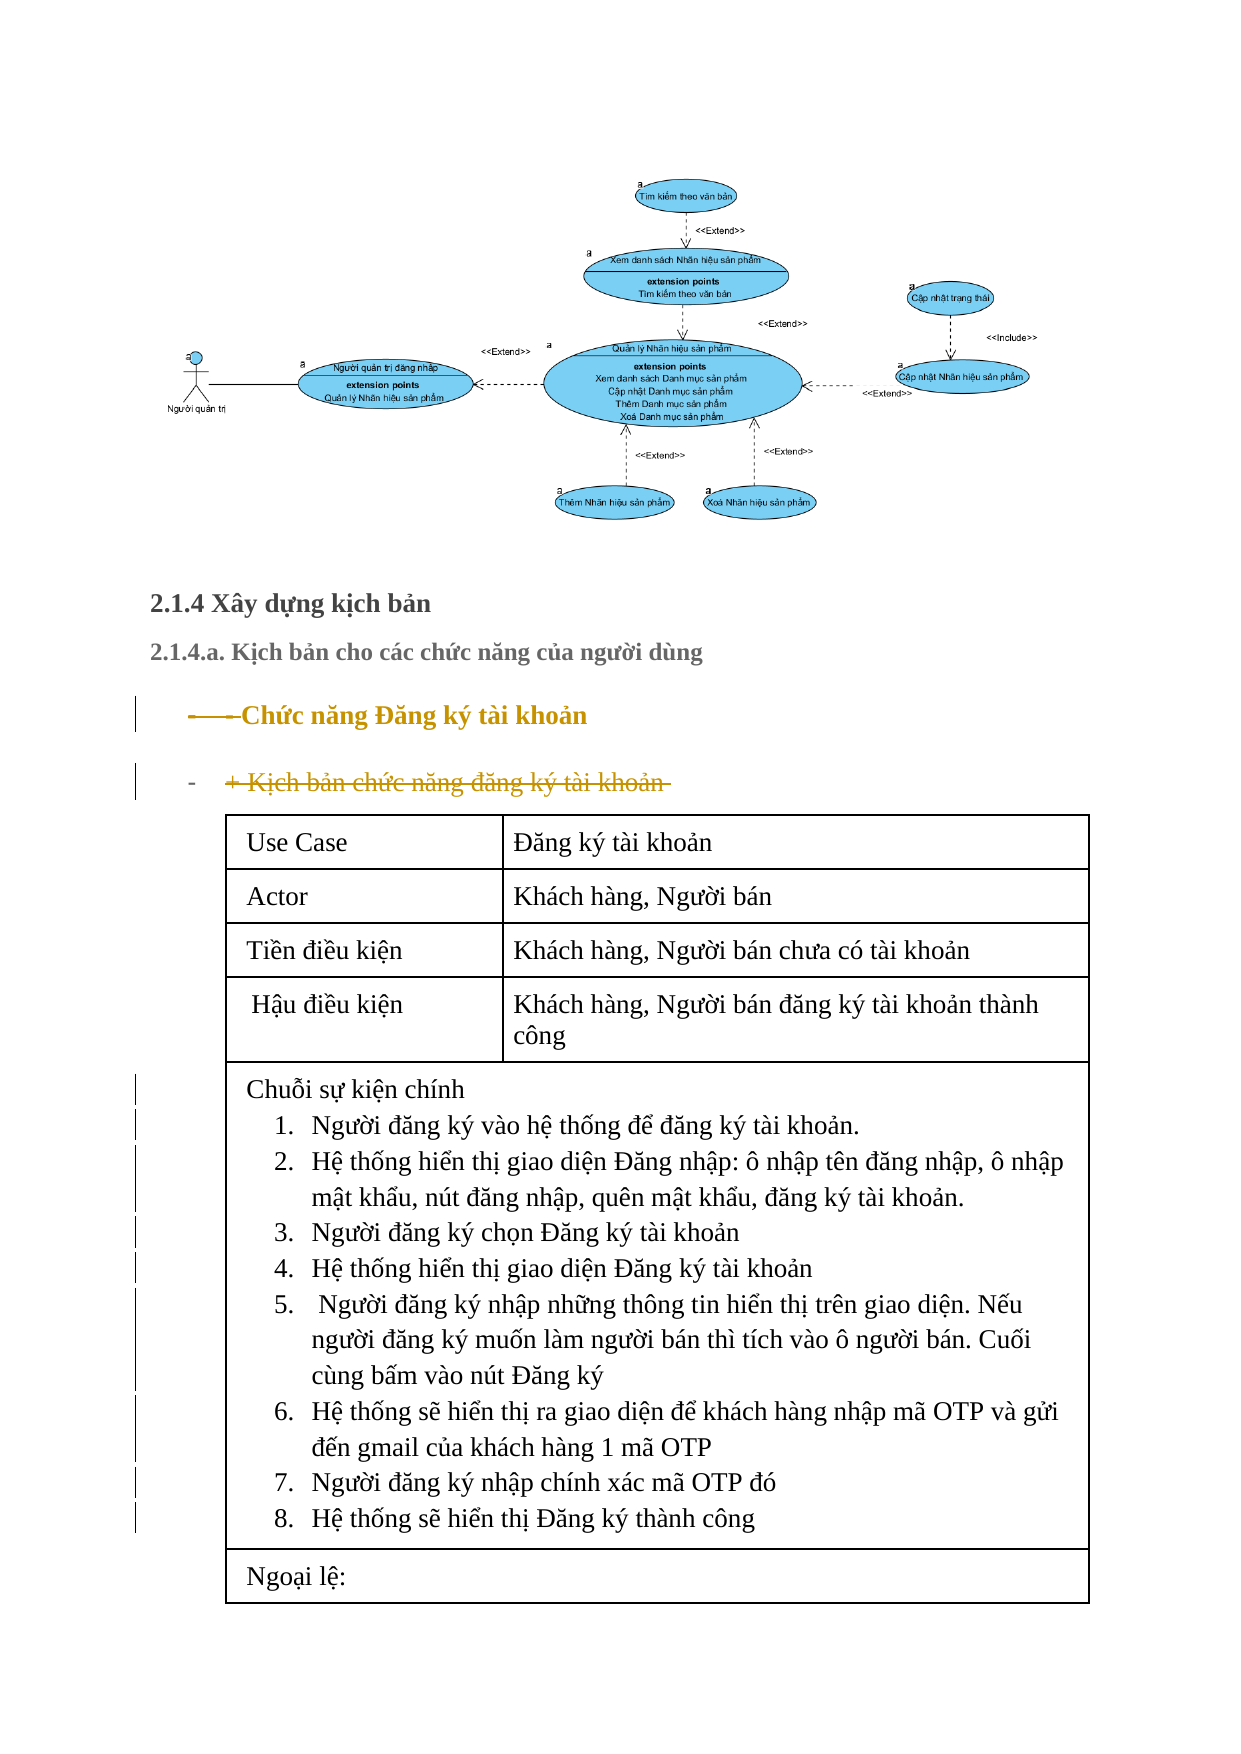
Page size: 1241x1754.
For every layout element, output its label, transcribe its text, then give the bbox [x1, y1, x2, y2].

table_header Đăng ký tài khoản [504, 816, 1088, 868]
subtitle Chức năng Đăng ký tài khoản [187, 696, 1090, 732]
table_header Use Case [227, 816, 502, 868]
subtitle 2.1.4.a. Kịch bản cho các chức năng của người dùng [150, 637, 1090, 666]
table_cell Chuỗi sự kiện chính Người đăng ký vào hệ thống để đăng ký tài khoản. Hệ thống hiển thị giao diện Đăng nhập: ô nhập tên đăng nhập, ô nhập mật khẩu, nút đăng nhập, quên mật khẩu, đăng ký tài khoản. Người đăng ký chọn Đăng ký tài khoản Hệ thống hiển thị giao diện Đăng ký tài khoản Người đăng ký nhập những thông tin hiển thị trên giao diện. Nếu người đăng ký muốn làm người bán thì tích vào ô người bán. Cuối cùng bấm vào nút Đăng ký Hệ thống sẽ hiển thị ra giao diện để khách hàng nhập mã OTP và gửi đến gmail của khách hàng 1 mã OTP Người đăng ký nhập chính xác mã OTP đó Hệ thống sẽ hiển thị Đăng ký thành công [227, 1063, 1088, 1548]
subtitle 2.1.4 Xây dựng kịch bản [150, 587, 1090, 618]
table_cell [227, 1550, 1088, 1602]
picture [150, 150, 1089, 550]
table_cell Actor [227, 870, 502, 922]
table_cell Khách hàng, Người bán chưa có tài khoản [504, 924, 1088, 976]
table_cell Hậu điều kiện [227, 978, 502, 1061]
table_cell Khách hàng, Người bán đăng ký tài khoản thành công [504, 978, 1088, 1061]
table_cell Tiền điều kiện [227, 924, 502, 976]
table_cell Khách hàng, Người bán [504, 870, 1088, 922]
